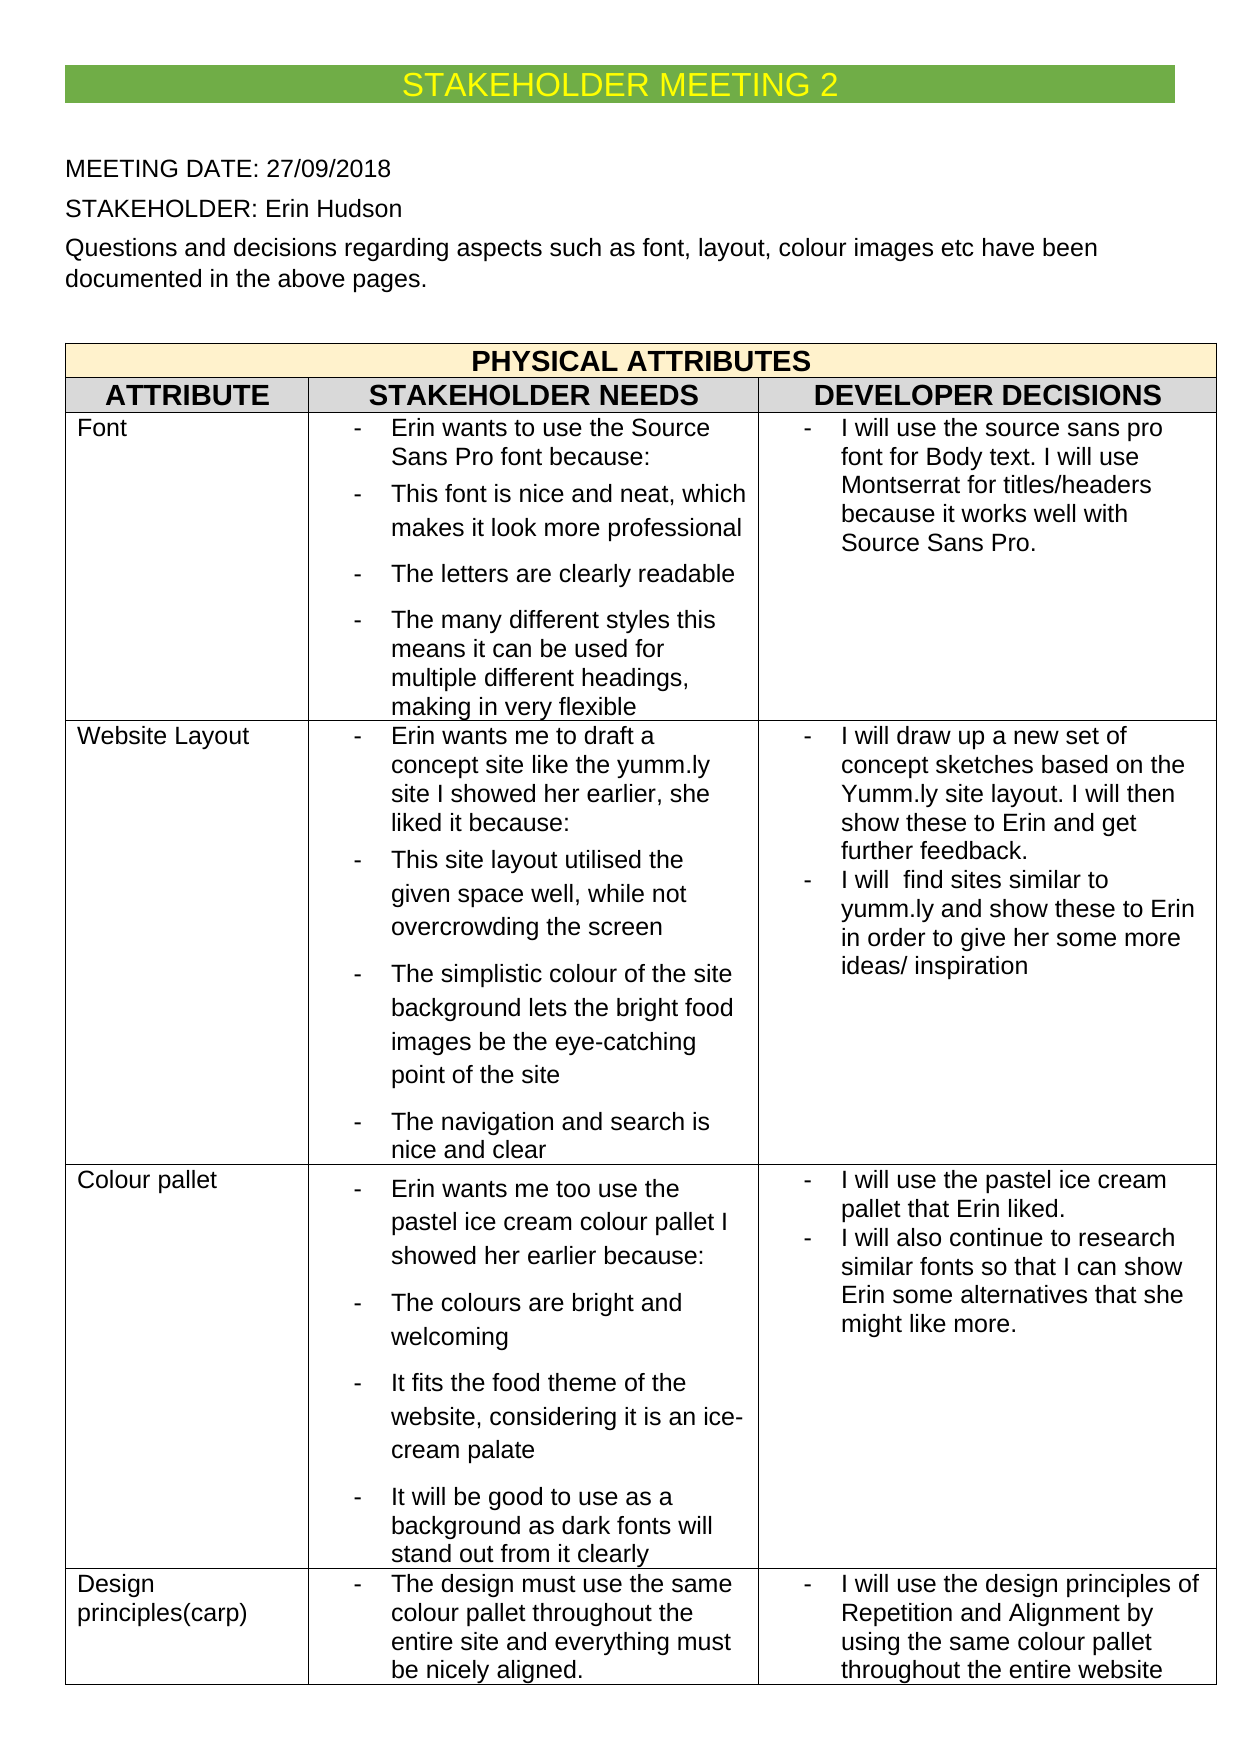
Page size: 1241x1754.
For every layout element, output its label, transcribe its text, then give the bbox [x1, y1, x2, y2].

table_cell Erin wants to use the Source Sans Pro font because: This font is nice and neat, which makes it look more professional The letters are clearly readable The many different styles this means it can be used for multiple different headings, making in very flexible [309, 413, 758, 720]
text STAKEHOLDER: Erin Hudson [65, 193, 1175, 222]
table_cell STAKEHOLDER NEEDS [309, 378, 758, 412]
text STAKEHOLDER MEETING 2 [65, 65, 1175, 103]
table_header PHYSICAL ATTRIBUTES [66, 344, 1216, 377]
table_cell Website Layout [66, 721, 308, 1164]
table_cell I will draw up a new set of concept sketches based on the Yumm.ly site layout. I will then show these to Erin and get further feedback. I will find sites similar to yumm.ly and show these to Erin in order to give her some more ideas/ inspiration [759, 721, 1216, 1164]
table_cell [759, 1569, 1216, 1684]
table_cell Erin wants me too use the pastel ice cream colour pallet I showed her earlier because: The colours are bright and welcoming It fits the food theme of the website, considering it is an ice-cream palate It will be good to use as a background as dark fonts will stand out from it clearly [309, 1165, 758, 1568]
text MEETING DATE: 27/09/2018 [65, 154, 1175, 183]
table_cell Colour pallet [66, 1165, 308, 1568]
text Questions and decisions regarding aspects such as font, layout, colour images etc have been documented in the above pages. [65, 233, 1175, 293]
table_cell I will use the pastel ice cream pallet that Erin liked. I will also continue to research similar fonts so that I can show Erin some alternatives that she might like more. [759, 1165, 1216, 1568]
table_cell ATTRIBUTE [66, 378, 308, 412]
table_cell Font [66, 413, 308, 720]
table_cell DEVELOPER DECISIONS [759, 378, 1216, 412]
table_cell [309, 1569, 758, 1684]
table_cell Erin wants me to draft a concept site like the yumm.ly site I showed her earlier, she liked it because: This site layout utilised the given space well, while not overcrowding the screen The simplistic colour of the site background lets the bright food images be the eye-catching point of the site The navigation and search is nice and clear [309, 721, 758, 1164]
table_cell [66, 1569, 308, 1684]
table_cell I will use the source sans pro font for Body text. I will use Montserrat for titles/headers because it works well with Source Sans Pro. [759, 413, 1216, 720]
